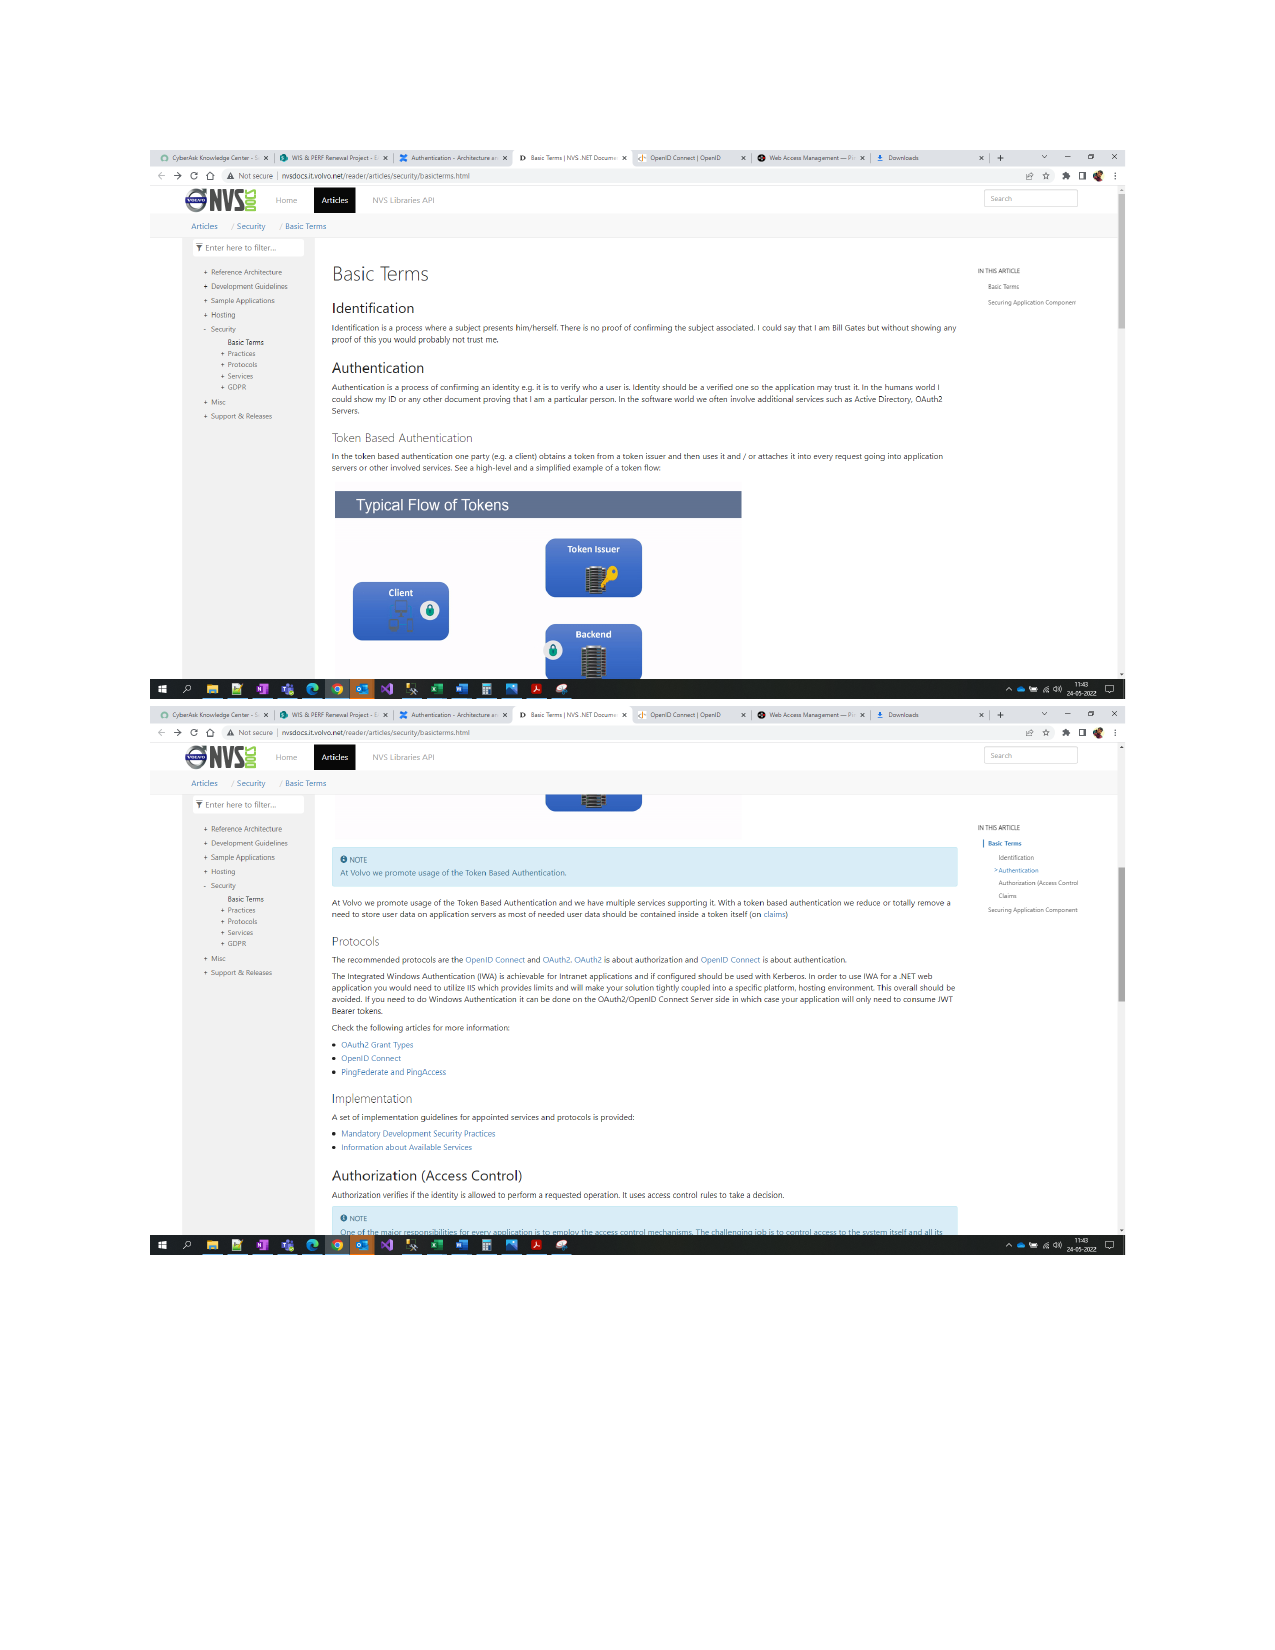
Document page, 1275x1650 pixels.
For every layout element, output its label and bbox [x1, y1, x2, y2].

picture [150, 706, 1125, 1255]
picture [150, 150, 1125, 699]
